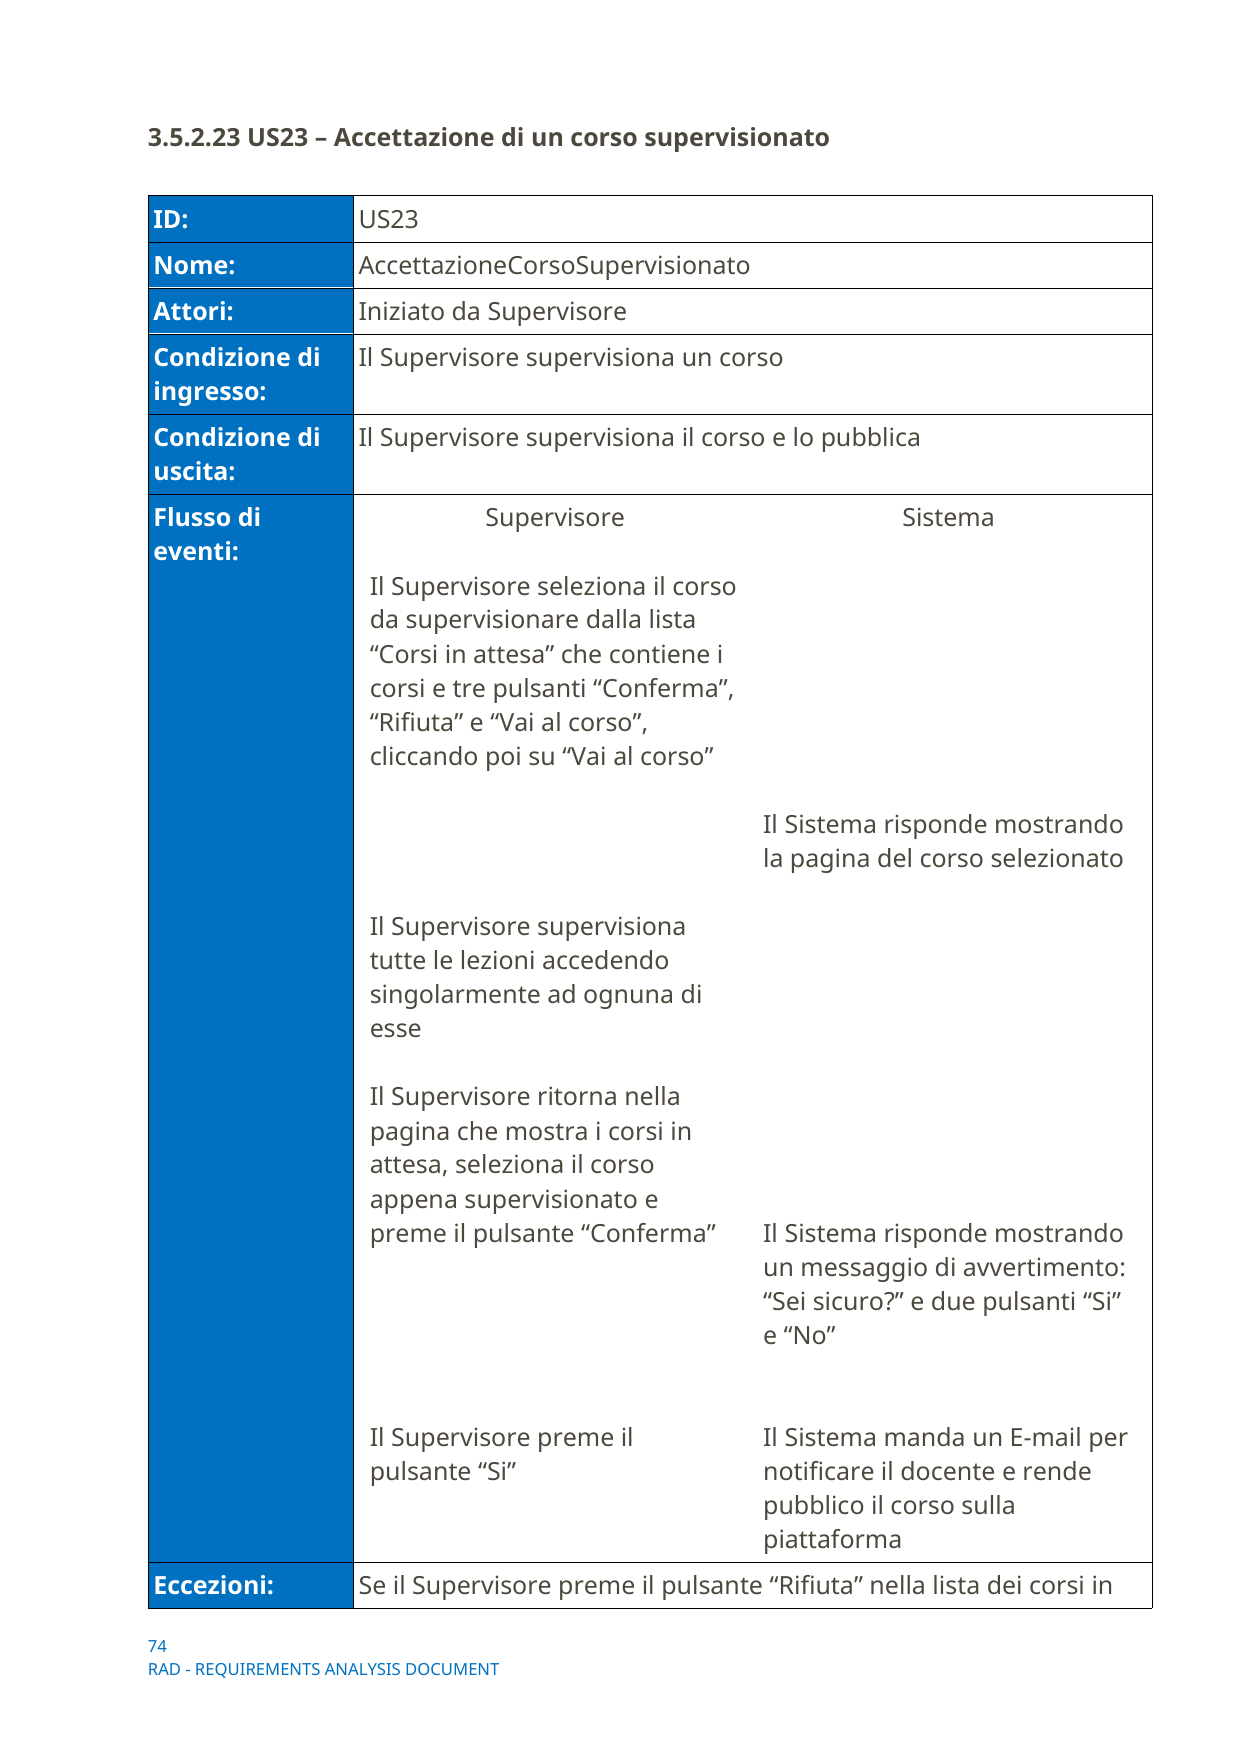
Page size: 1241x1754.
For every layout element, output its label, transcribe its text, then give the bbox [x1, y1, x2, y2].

table_cell Il Supervisore supervisiona il corso e lo pubblica [354, 415, 1152, 494]
table_cell Condizione di uscita: [149, 415, 353, 494]
table_header ID: [149, 196, 353, 241]
table_cell Eccezioni: [149, 1563, 353, 1608]
table_cell Flusso di eventi: [149, 495, 353, 1562]
table_cell Iniziato da Supervisore [354, 289, 1152, 333]
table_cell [354, 1563, 1152, 1608]
table_cell Condizione di ingresso: [149, 335, 353, 414]
table_cell Nome: [149, 243, 353, 287]
text 3.5.2.23 US23 – Accettazione di un corso supervisionato [148, 119, 1092, 154]
table_cell [354, 495, 1152, 1562]
table_cell AccettazioneCorsoSupervisionato [354, 243, 1152, 287]
table_header US23 [354, 196, 1152, 241]
table_cell Il Supervisore supervisiona un corso [354, 335, 1152, 414]
table_cell Attori: [149, 289, 353, 333]
